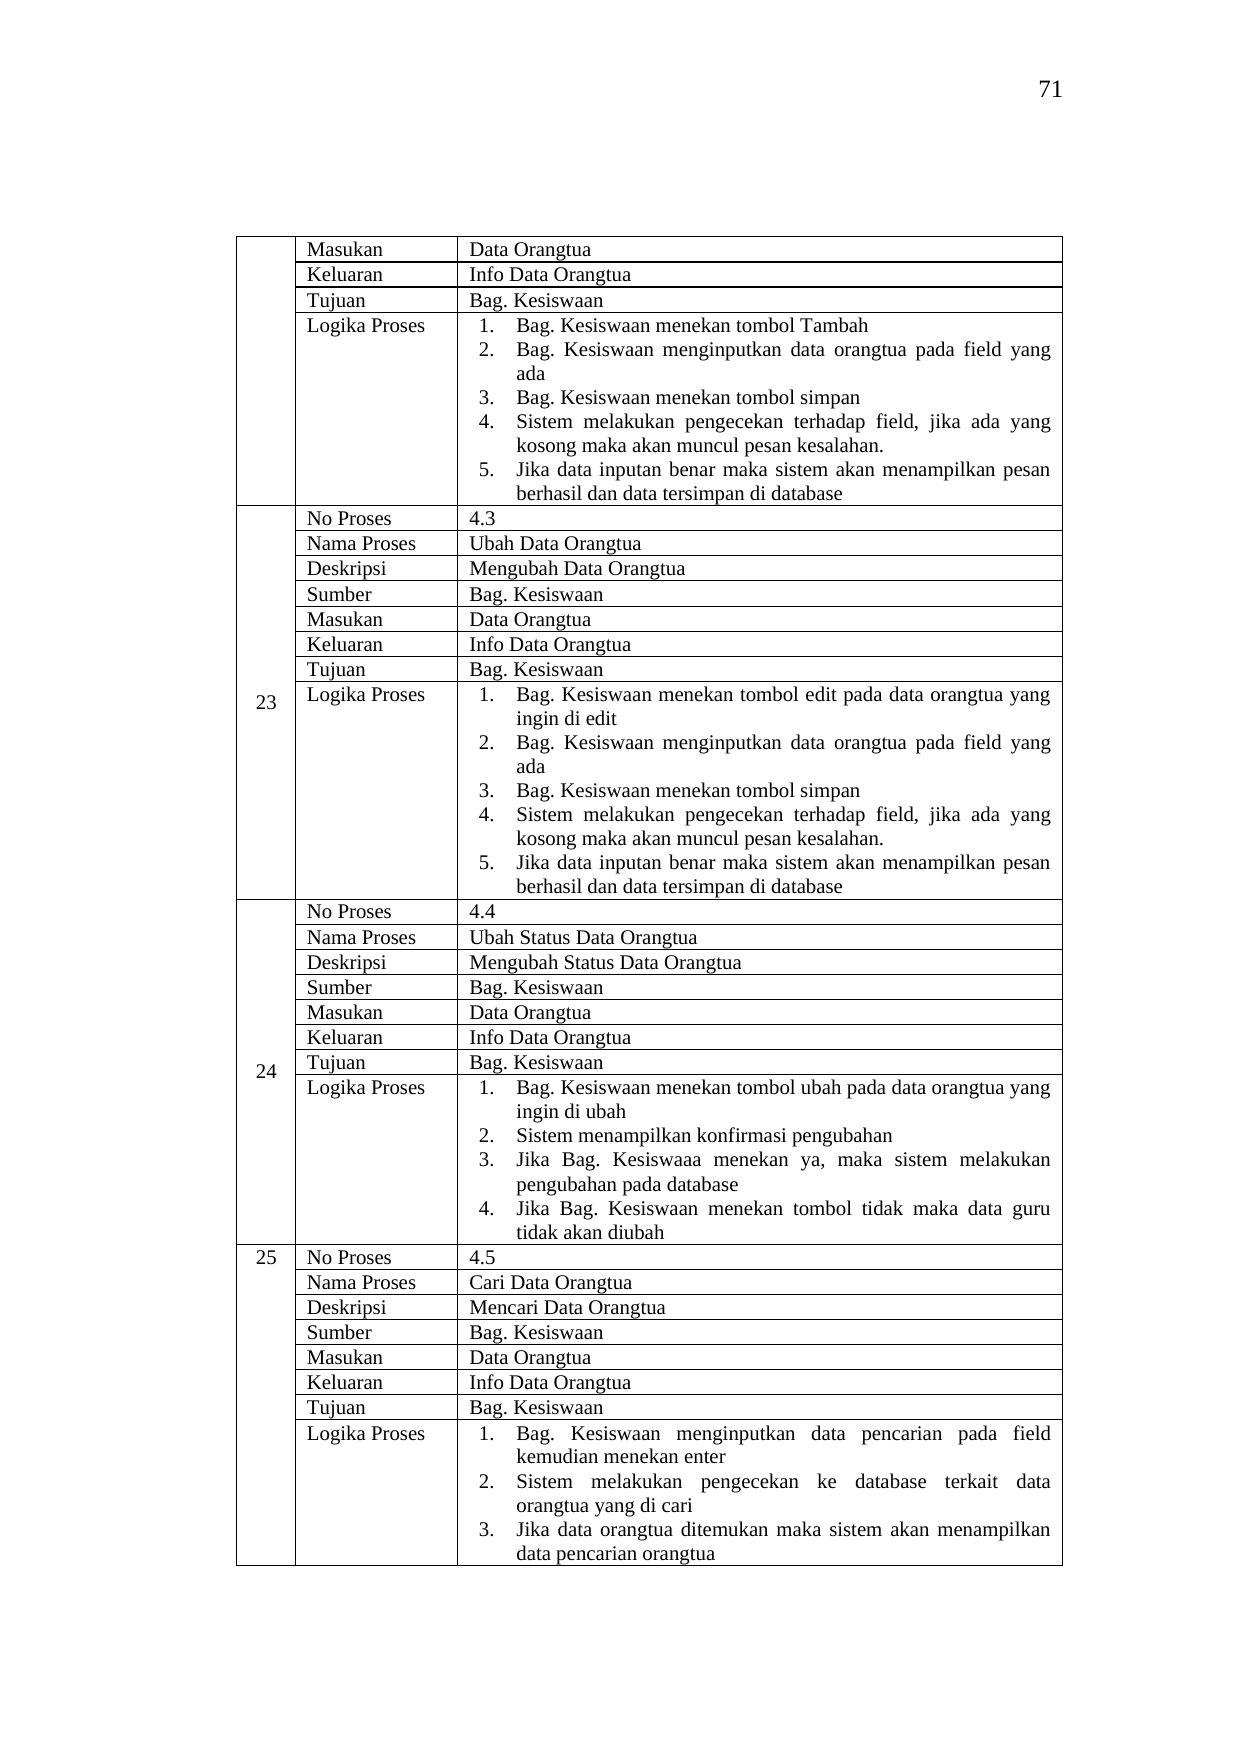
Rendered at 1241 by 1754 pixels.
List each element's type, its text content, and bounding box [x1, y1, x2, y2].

table_cell Nama Proses [296, 925, 457, 949]
table_cell Info Data Orangtua [458, 1370, 1062, 1394]
table_cell 25 [237, 1245, 295, 1565]
table_cell No Proses [296, 1245, 457, 1269]
table_cell Bag. Kesiswaan menekan tombol ubah pada data orangtua yang ingin di ubah Sistem menampilkan konfirmasi pengubahan Jika Bag. Kesiswaaa menekan ya, maka sistem melakukan pengubahan pada database Jika Bag. Kesiswaan menekan tombol tidak maka data guru tidak akan diubah [458, 1075, 1062, 1244]
table_cell Logika Proses [296, 1075, 457, 1244]
table_cell Tujuan [296, 1395, 457, 1419]
table_cell Bag. Kesiswaan [458, 1395, 1062, 1419]
table_cell Logika Proses [296, 1420, 457, 1565]
table_cell Sumber [296, 975, 457, 999]
table_cell Logika Proses [296, 313, 457, 505]
table_cell No Proses [296, 900, 457, 923]
table_cell Bag. Kesiswaan [458, 1320, 1062, 1344]
table_cell 4.5 [458, 1245, 1062, 1269]
table_cell Bag. Kesiswaan [458, 288, 1062, 312]
table_cell Masukan [296, 237, 457, 261]
table_cell Ubah Status Data Orangtua [458, 925, 1062, 949]
table_cell Logika Proses [296, 682, 457, 898]
table_cell Nama Proses [296, 1270, 457, 1294]
table_cell Bag. Kesiswaan menekan tombol Tambah Bag. Kesiswaan menginputkan data orangtua pada field yang ada Bag. Kesiswaan menekan tombol simpan Sistem melakukan pengecekan terhadap field, jika ada yang kosong maka akan muncul pesan kesalahan. Jika data inputan benar maka sistem akan menampilkan pesan berhasil dan data tersimpan di database [458, 313, 1062, 505]
table_cell 4.3 [458, 506, 1062, 530]
table_cell Keluaran [296, 1025, 457, 1049]
table_cell 23 [237, 506, 295, 898]
table_cell Ubah Data Orangtua [458, 531, 1062, 555]
table_cell Info Data Orangtua [458, 263, 1062, 286]
table_cell Bag. Kesiswaan menekan tombol edit pada data orangtua yang ingin di edit Bag. Kesiswaan menginputkan data orangtua pada field yang ada Bag. Kesiswaan menekan tombol simpan Sistem melakukan pengecekan terhadap field, jika ada yang kosong maka akan muncul pesan kesalahan. Jika data inputan benar maka sistem akan menampilkan pesan berhasil dan data tersimpan di database [458, 682, 1062, 898]
table_cell Data Orangtua [458, 1345, 1062, 1369]
table_cell Deskripsi [296, 556, 457, 580]
table_cell Masukan [296, 1000, 457, 1024]
table_cell Deskripsi [296, 950, 457, 974]
table_cell Data Orangtua [458, 237, 1062, 261]
table_cell Cari Data Orangtua [458, 1270, 1062, 1294]
table_cell Nama Proses [296, 531, 457, 555]
table_cell Tujuan [296, 288, 457, 312]
table_cell Info Data Orangtua [458, 632, 1062, 656]
table_cell 24 [237, 900, 295, 1244]
table_cell 4.4 [458, 900, 1062, 923]
table_cell Sumber [296, 1320, 457, 1344]
table_cell Bag. Kesiswaan [458, 975, 1062, 999]
table_cell Mengubah Status Data Orangtua [458, 950, 1062, 974]
table_cell Mengubah Data Orangtua [458, 556, 1062, 580]
table_cell Keluaran [296, 263, 457, 286]
table_cell No Proses [296, 506, 457, 530]
table_cell Tujuan [296, 1050, 457, 1074]
table_cell Data Orangtua [458, 1000, 1062, 1024]
table_cell Keluaran [296, 632, 457, 656]
table_cell Bag. Kesiswaan [458, 657, 1062, 681]
table_cell Data Orangtua [458, 607, 1062, 631]
table_cell Keluaran [296, 1370, 457, 1394]
table_cell Sumber [296, 581, 457, 606]
table_cell Mencari Data Orangtua [458, 1295, 1062, 1319]
table_cell Masukan [296, 1345, 457, 1369]
table_cell Masukan [296, 607, 457, 631]
table_cell Tujuan [296, 657, 457, 681]
table_cell Info Data Orangtua [458, 1025, 1062, 1049]
table_cell Deskripsi [296, 1295, 457, 1319]
table_cell Bag. Kesiswaan [458, 1050, 1062, 1074]
table_cell Bag. Kesiswaan [458, 581, 1062, 606]
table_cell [458, 1420, 1062, 1565]
